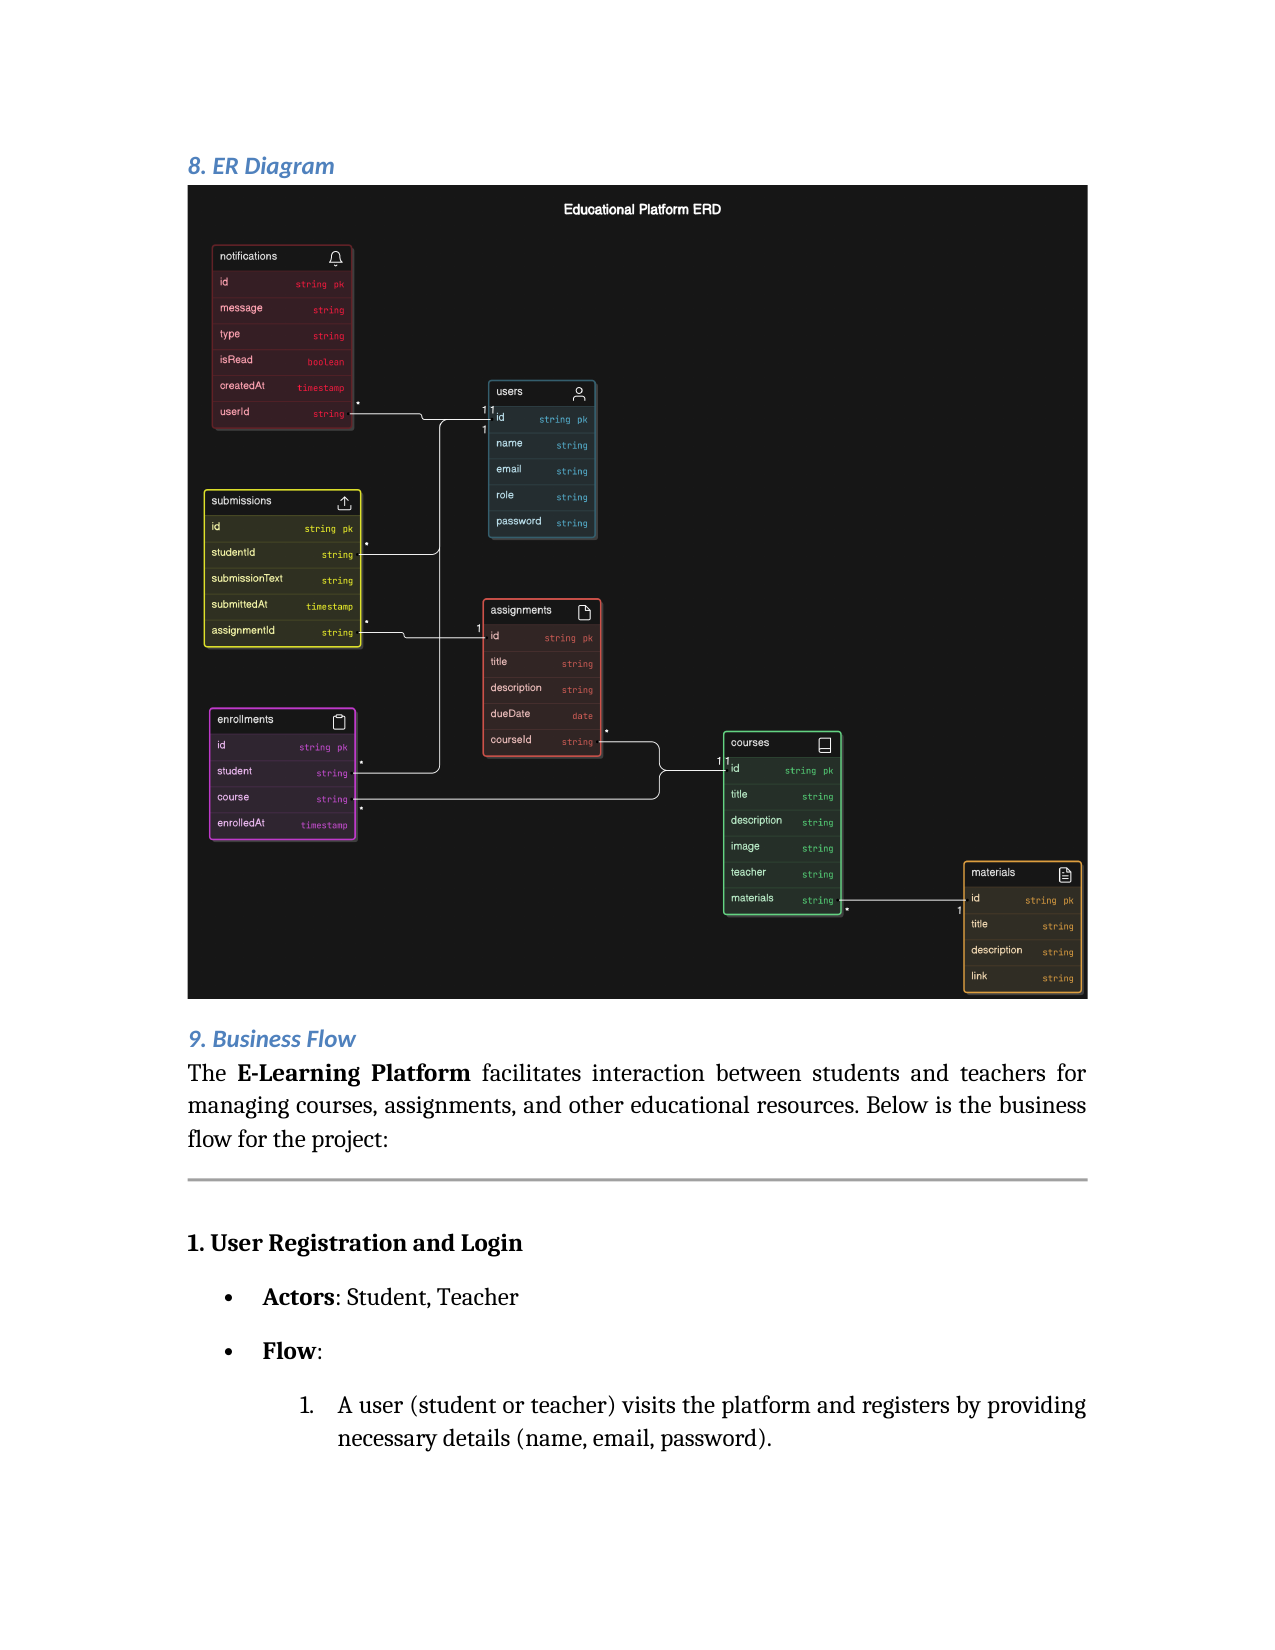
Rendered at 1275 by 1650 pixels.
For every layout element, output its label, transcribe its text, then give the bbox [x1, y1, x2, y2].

subtitle 9. Business Flow [187, 1023, 1087, 1054]
list Actors: Student, Teacher [225, 1283, 1087, 1312]
picture [187, 185, 1088, 999]
text The E-Learning Platform facilitates interaction between students and teachers for managing courses, assignments, and other educational resources. Below is the business flow for the project: [187, 1058, 1087, 1153]
list A user (student or teacher) visits the platform and registers by providing necessary details (name, email, password). [300, 1391, 1087, 1453]
subtitle 8. ER Diagram [187, 150, 1087, 181]
list Flow: [225, 1337, 1087, 1366]
text 1. User Registration and Login [187, 1229, 1087, 1258]
